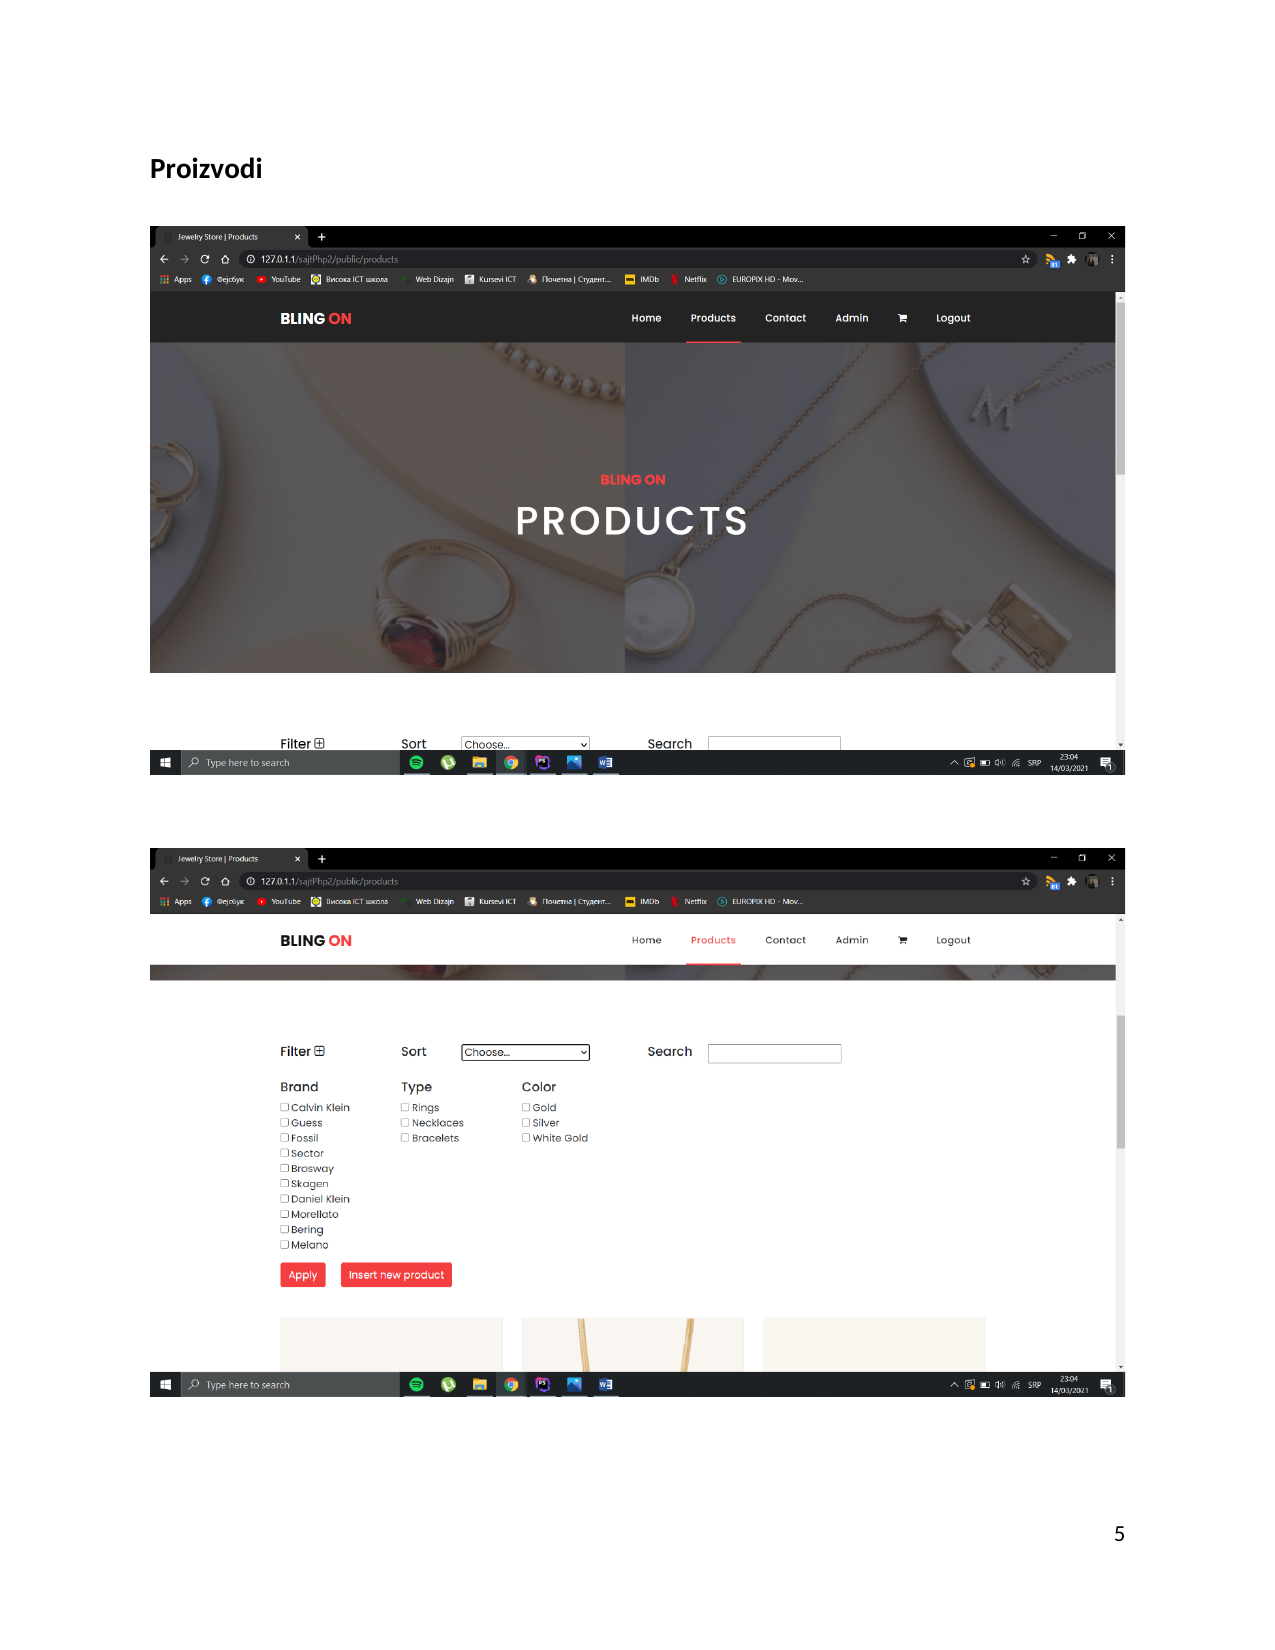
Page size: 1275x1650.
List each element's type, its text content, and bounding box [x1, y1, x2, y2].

picture [150, 226, 1125, 775]
text Proizvodi [150, 150, 1125, 226]
picture [150, 848, 1125, 1397]
